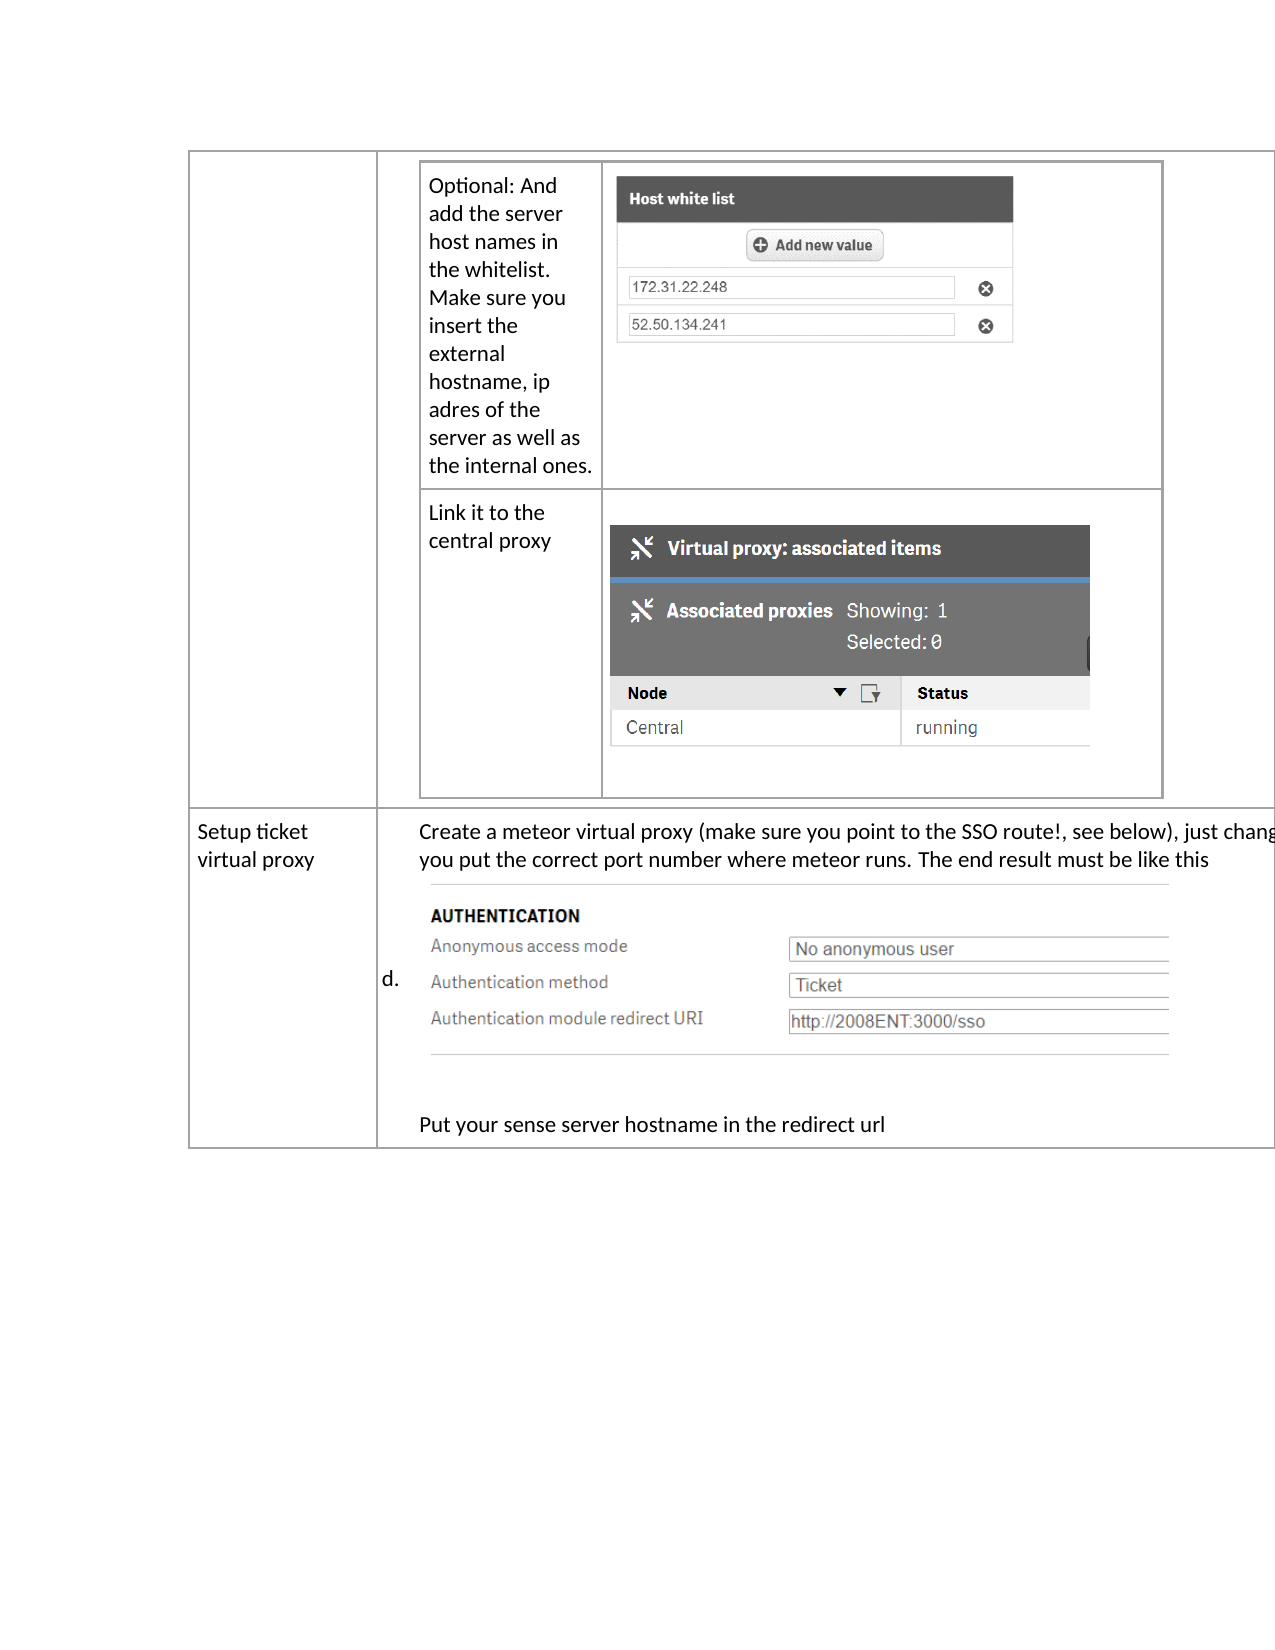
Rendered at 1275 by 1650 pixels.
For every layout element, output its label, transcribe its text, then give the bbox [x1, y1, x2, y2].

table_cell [378, 152, 1274, 807]
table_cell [190, 152, 376, 807]
picture [610, 525, 1090, 761]
table_cell Setup ticket virtual proxy [190, 809, 376, 1147]
table_cell Create a meteor virtual proxy (make sure you point to the SSO route!, see below), just change 2008ENT with the name of your meteor server host. Make sure you put the correct port number where meteor runs. The end result must be like this Put your sense server hostname in the redirect url Only for demo purposes: Add this to additional response headers: Access-Control-Allow-Origin: * Insert host whitelist Link to proxy Background ui/router.js // Single sing on integration route for dummy users of step 4 and SSBI demo Router.route('/SSO', {}); Make sure you link it to the proxy [378, 809, 1274, 1147]
picture [610, 170, 1025, 357]
picture [419, 873, 1169, 1077]
